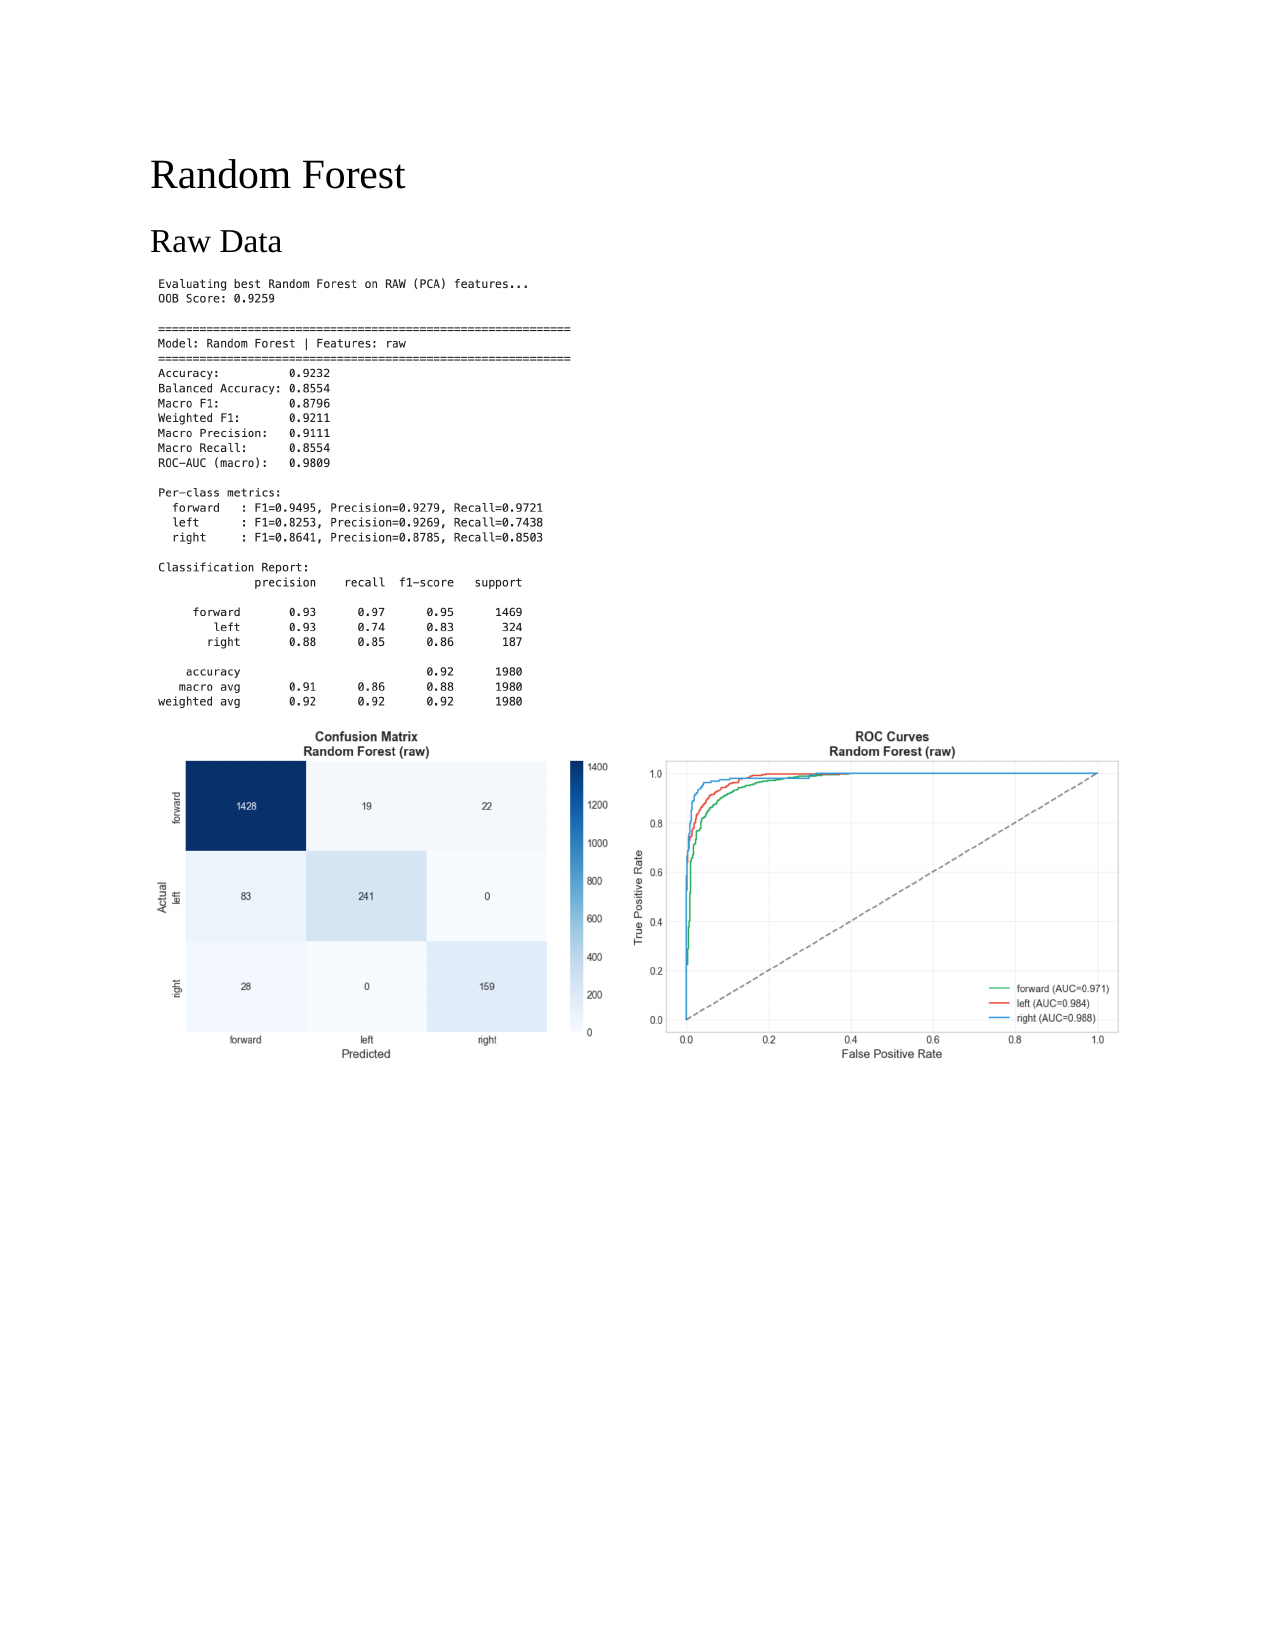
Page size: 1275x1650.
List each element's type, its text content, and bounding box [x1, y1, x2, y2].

picture [150, 274, 1125, 1067]
subtitle Random Forest [150, 150, 1125, 198]
subtitle Raw Data [150, 222, 1125, 260]
